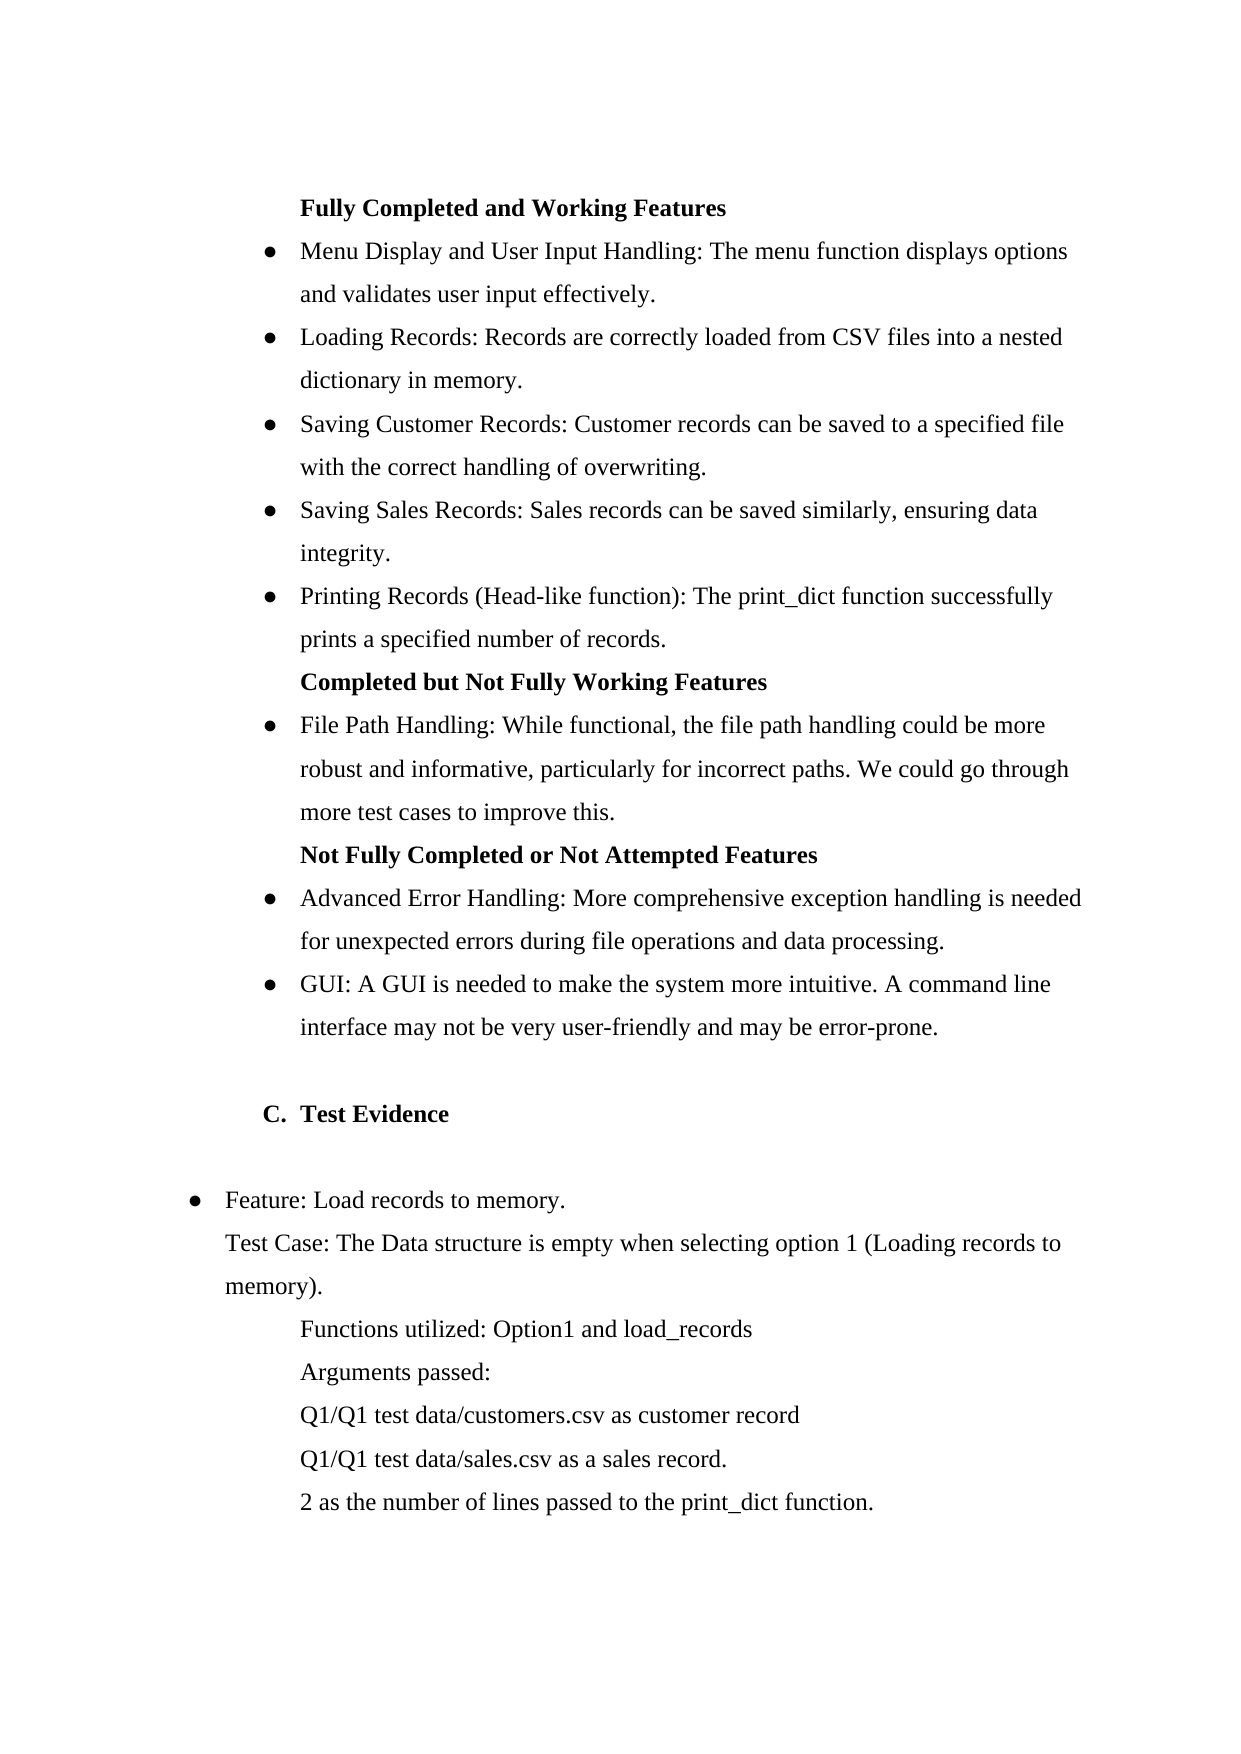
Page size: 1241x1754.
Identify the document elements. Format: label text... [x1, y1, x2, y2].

text Not Fully Completed or Not Attempted Features [225, 840, 1090, 869]
text Arguments passed: [225, 1357, 1090, 1386]
list File Path Handling: While functional, the file path handling could be more robust and informative, particularly for incorrect paths. We could go through more test cases to improve this. [262, 711, 1090, 826]
text Functions utilized: Option1 and load_records [225, 1314, 1090, 1343]
subtitle Test Evidence [262, 1099, 1090, 1127]
text Q1/Q1 test data/customers.csv as customer record [225, 1401, 1090, 1429]
list Saving Sales Records: Sales records can be saved similarly, ensuring data integrity. [262, 495, 1090, 567]
text Q1/Q1 test data/sales.csv as a sales record. [225, 1444, 1090, 1472]
list Saving Customer Records: Customer records can be saved to a specified file with the correct handling of overwriting. [262, 409, 1090, 481]
list Printing Records (Head-like function): The print_dict function successfully prints a specified number of records. [262, 581, 1090, 653]
list Feature: Load records to memory. [187, 1185, 1090, 1214]
text Test Case: The Data structure is empty when selecting option 1 (Loading records to memory). [225, 1228, 1090, 1300]
list Advanced Error Handling: More comprehensive exception handling is needed for unexpected errors during file operations and data processing. [262, 883, 1090, 955]
text Completed but Not Fully Working Features [225, 667, 1090, 696]
text Fully Completed and Working Features [225, 193, 1090, 222]
text 2 as the number of lines passed to the print_dict function. [225, 1487, 1090, 1516]
list GUI: A GUI is needed to make the system more intuitive. A command line interface may not be very user-friendly and may be error-prone. [262, 969, 1090, 1041]
list Loading Records: Records are correctly loaded from CSV files into a nested dictionary in memory. [262, 322, 1090, 394]
list Menu Display and User Input Handling: The menu function displays options and validates user input effectively. [262, 236, 1090, 308]
